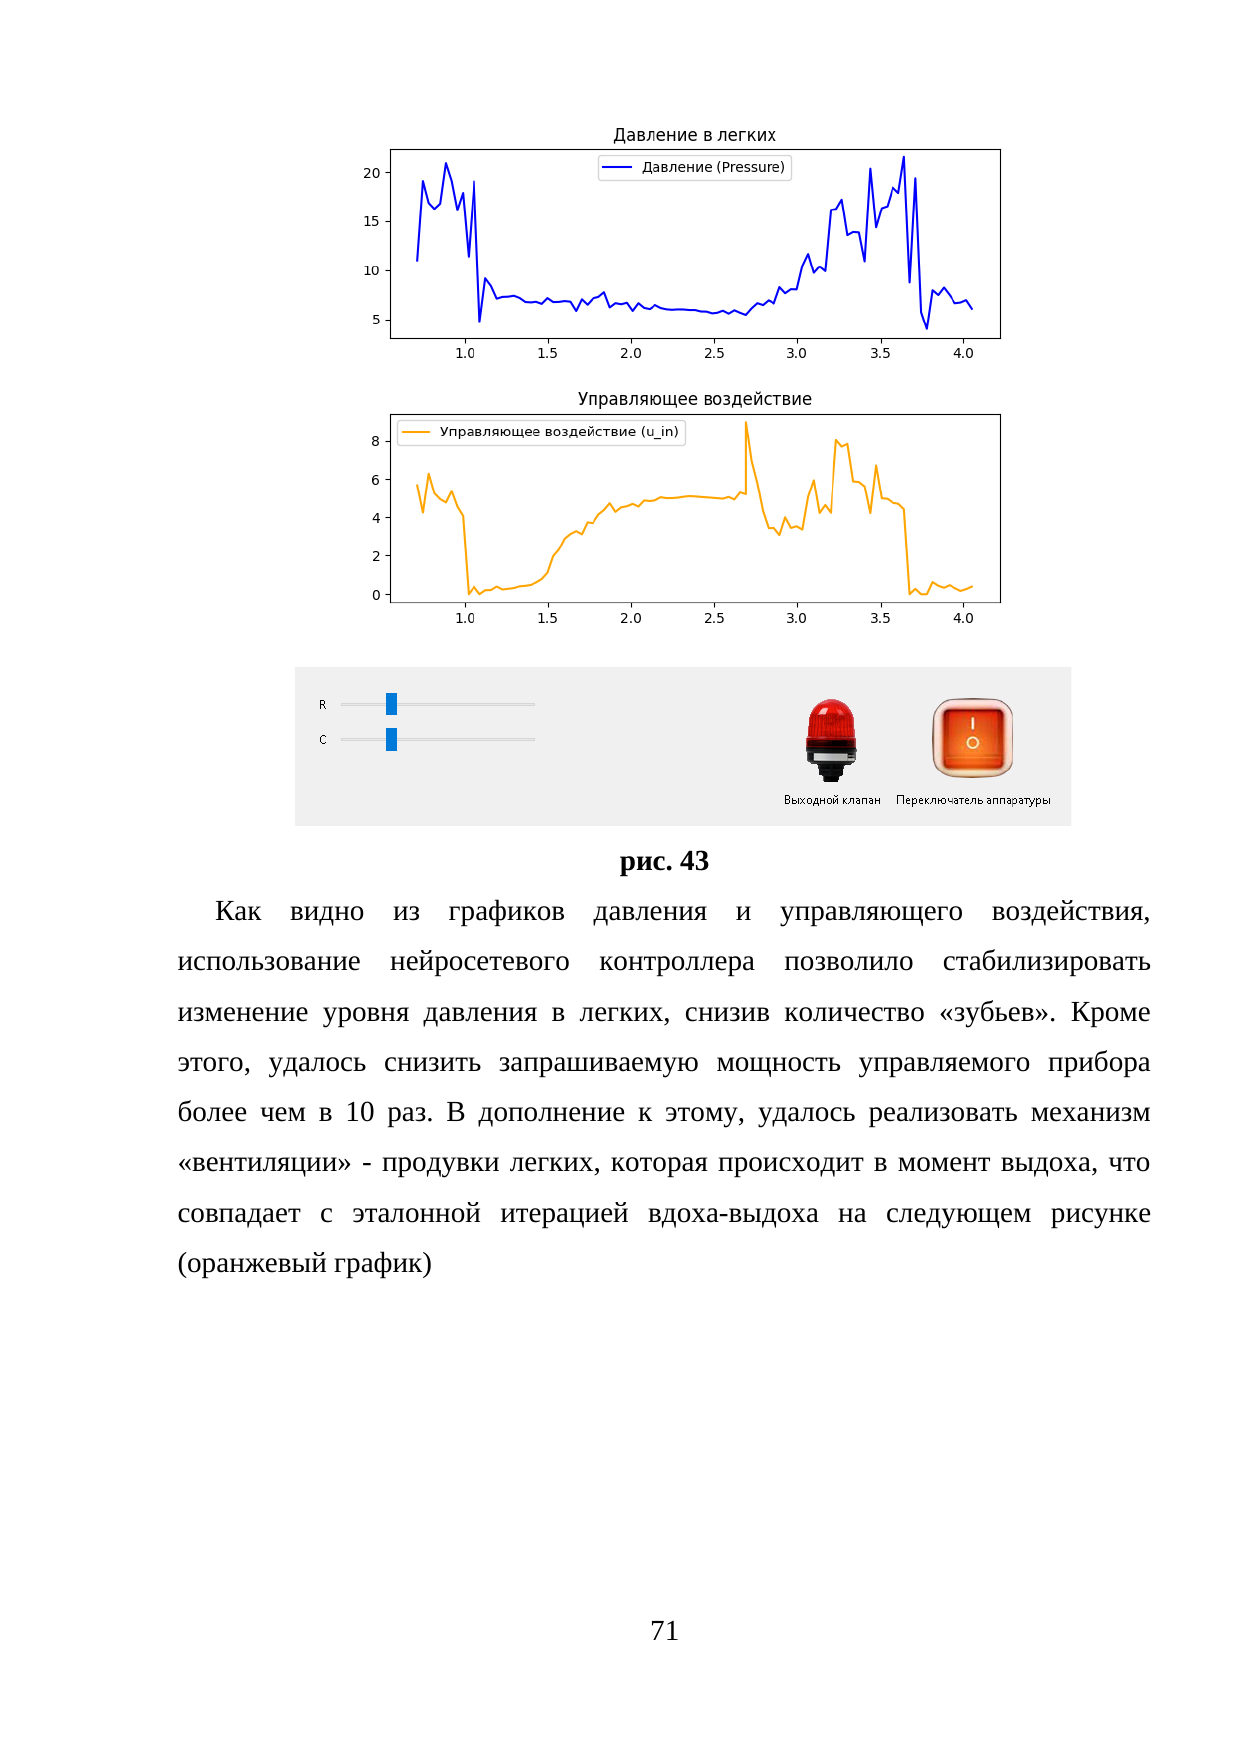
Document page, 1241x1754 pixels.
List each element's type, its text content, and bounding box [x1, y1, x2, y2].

picture [294, 118, 1072, 826]
text рис. 43 [177, 843, 1152, 876]
text Как видно из графиков давления и управляющего воздействия, использование нейросетевого контроллера позволило стабилизировать изменение уровня давления в легких, снизив количество «зубьев». Кроме этого, удалось снизить запрашиваемую мощность управляемого прибора более чем в 10 раз. В дополнение к этому, удалось реализовать механизм «вентиляции» - продувки легких, которая происходит в момент выдоха, что совпадает с эталонной итерацией вдоха-выдоха на следующем рисунке (оранжевый график) [177, 893, 1152, 1279]
